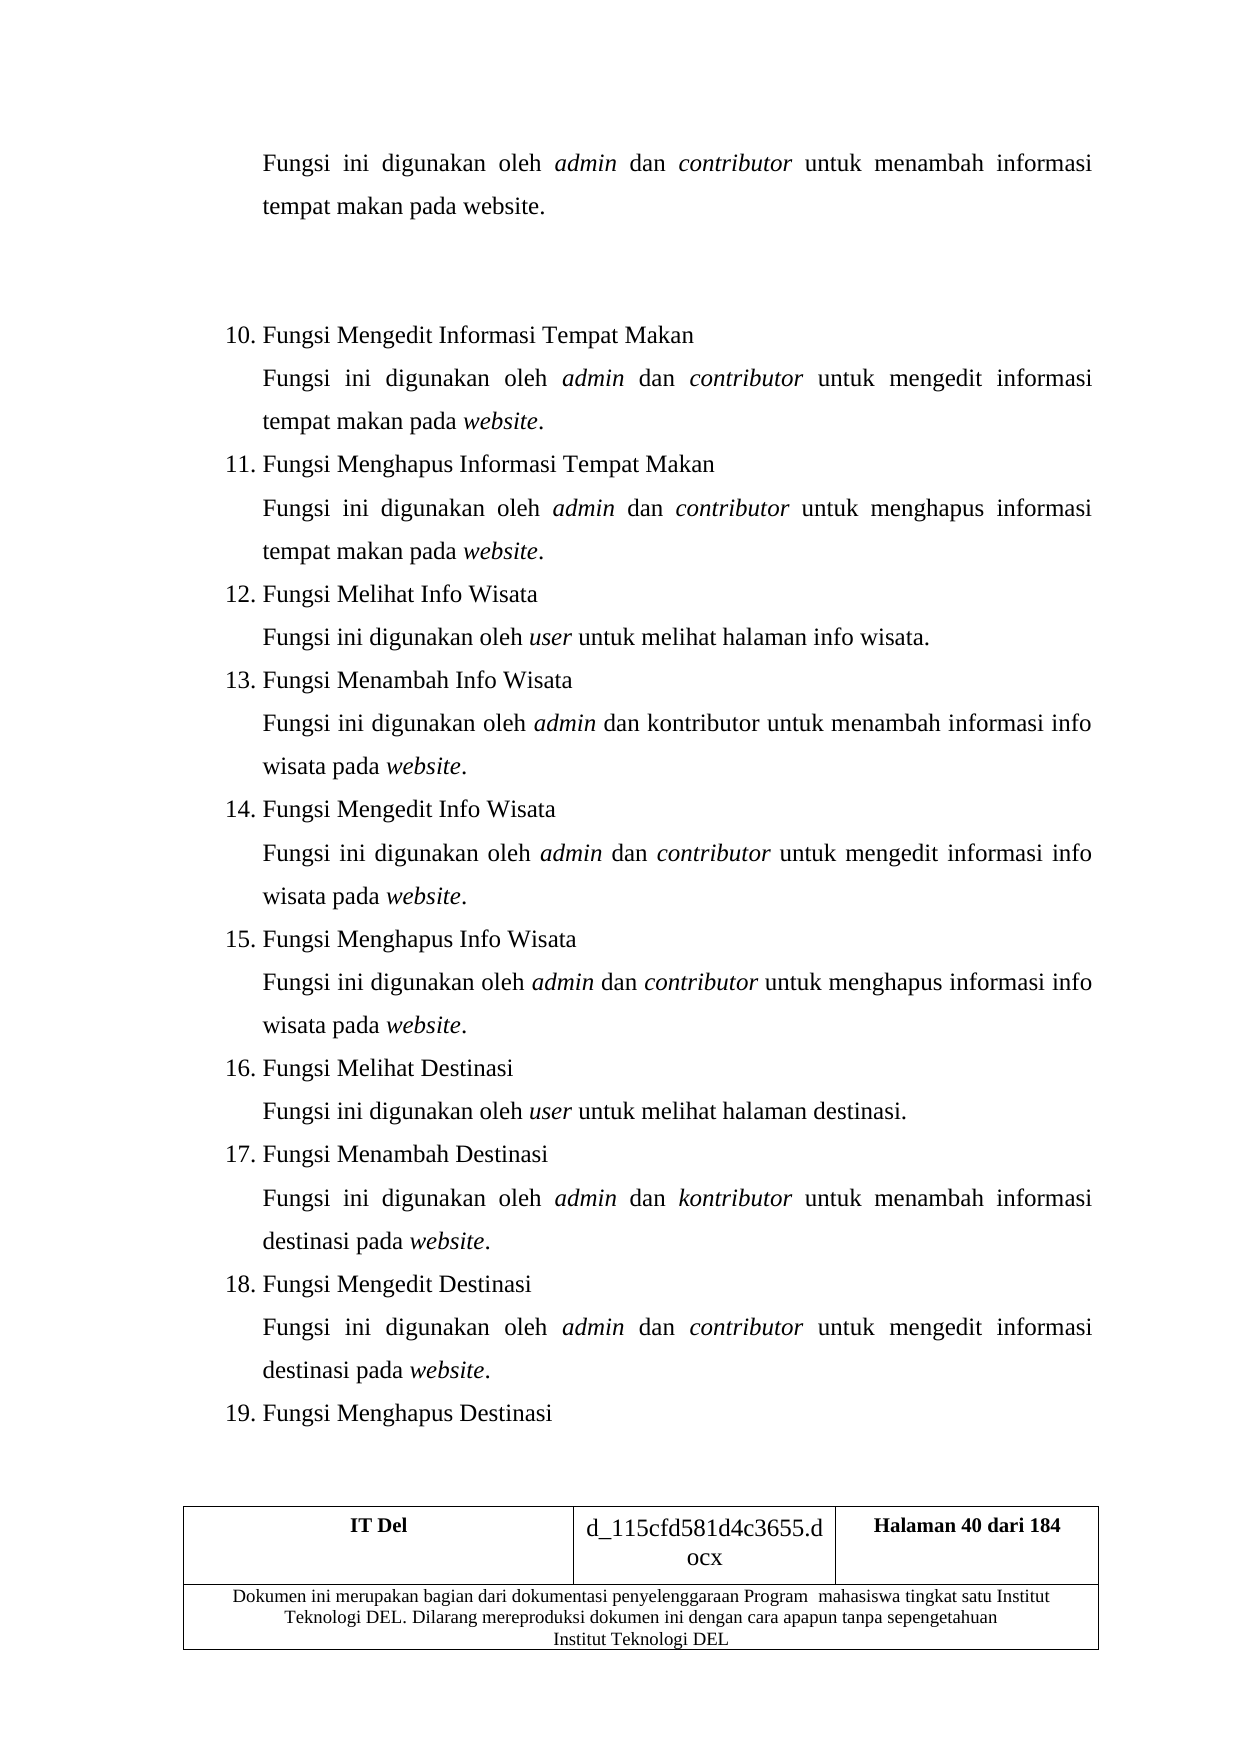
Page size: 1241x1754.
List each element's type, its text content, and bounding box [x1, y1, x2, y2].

list Fungsi Menambah Info Wisata [225, 665, 1092, 694]
text Fungsi ini digunakan oleh admin dan contributor untuk menghapus informasi info wisata pada website. [262, 967, 1092, 1039]
list Fungsi Melihat Destinasi [225, 1053, 1092, 1082]
list Fungsi Mengedit Info Wisata [225, 794, 1092, 823]
text Fungsi ini digunakan oleh admin dan contributor untuk menghapus informasi tempat makan pada website. [262, 493, 1092, 564]
text Fungsi ini digunakan oleh admin dan contributor untuk mengedit informasi destinasi pada website. [262, 1312, 1092, 1384]
list Fungsi Melihat Info Wisata [225, 579, 1092, 608]
list Fungsi Menghapus Destinasi [225, 1398, 1092, 1427]
list Fungsi Menambah Destinasi [225, 1139, 1092, 1168]
text Fungsi ini digunakan oleh admin dan kontributor untuk menambah informasi destinasi pada website. [262, 1183, 1092, 1254]
list Fungsi Mengedit Informasi Tempat Makan [225, 320, 1092, 349]
list Fungsi Mengedit Destinasi [225, 1269, 1092, 1298]
text Fungsi ini digunakan oleh admin dan contributor untuk mengedit informasi tempat makan pada website. [262, 363, 1092, 435]
text Fungsi ini digunakan oleh user untuk melihat halaman destinasi. [262, 1096, 1092, 1125]
text Fungsi ini digunakan oleh user untuk melihat halaman info wisata. [262, 622, 1092, 651]
text Fungsi ini digunakan oleh admin dan contributor untuk menambah informasi tempat makan pada website. [262, 148, 1092, 219]
text Fungsi ini digunakan oleh admin dan kontributor untuk menambah informasi info wisata pada website. [262, 708, 1092, 780]
list Fungsi Menghapus Informasi Tempat Makan [225, 449, 1092, 478]
list Fungsi Menghapus Info Wisata [225, 924, 1092, 953]
text Fungsi ini digunakan oleh admin dan contributor untuk mengedit informasi info wisata pada website. [262, 838, 1092, 909]
